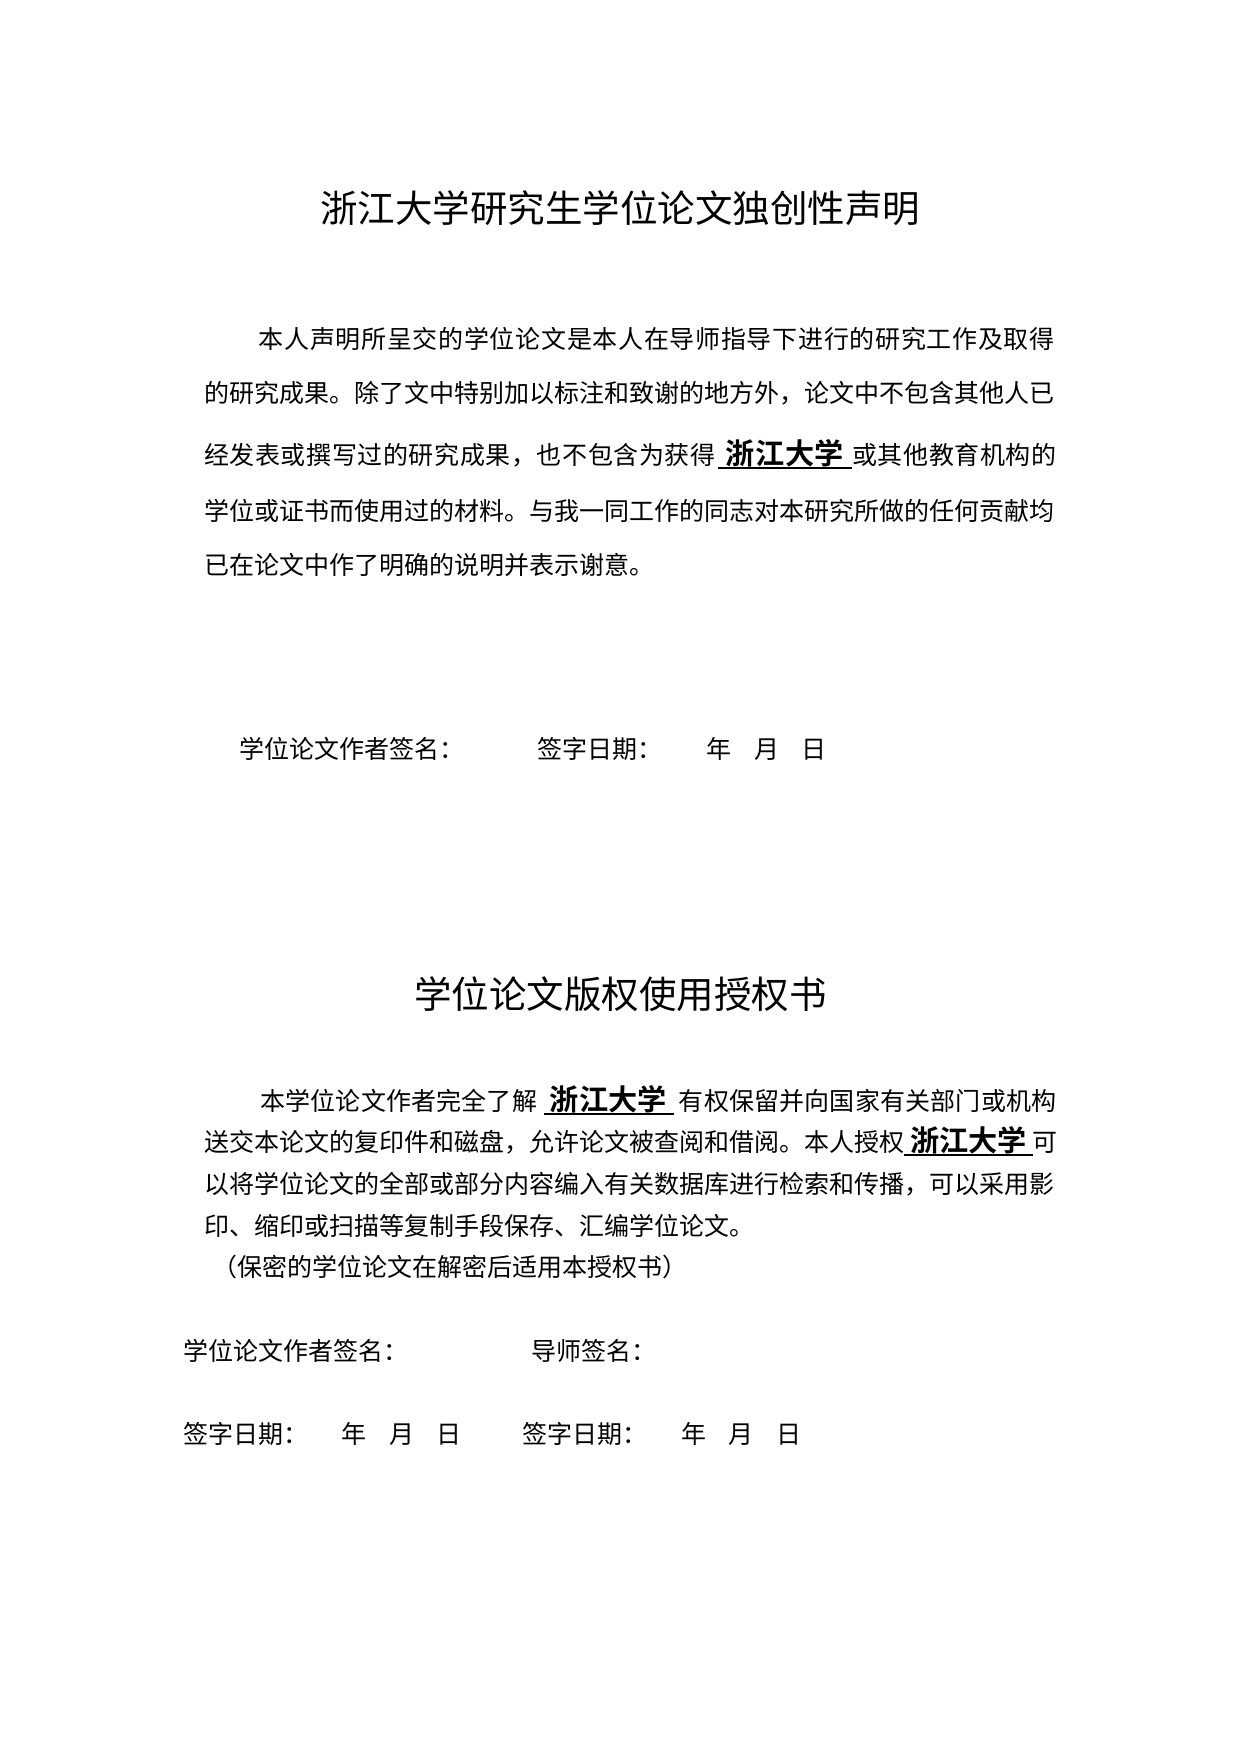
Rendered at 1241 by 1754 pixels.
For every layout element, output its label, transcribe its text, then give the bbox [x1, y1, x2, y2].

text 本学位论文作者完全了解 浙江大学 有权保留并向国家有关部门或机构送交本论文的复印件和磁盘，允许论文被查阅和借阅。本人授权 浙江大学 可以将学位论文的全部或部分内容编入有关数据库进行检索和传播，可以采用影印、缩印或扫描等复制手段保存、汇编学位论文。 [204, 1077, 1057, 1243]
text 本人声明所呈交的学位论文是本人在导师指导下进行的研究工作及取得的研究成果。除了文中特别加以标注和致谢的地方外，论文中不包含其他人已经发表或撰写过的研究成果，也不包含为获得 浙江大学 或其他教育机构的学位或证书而使用过的材料。与我一同工作的同志对本研究所做的任何贡献均已在论文中作了明确的说明并表示谢意。 [204, 319, 1057, 582]
text （保密的学位论文在解密后适用本授权书） [212, 1243, 1057, 1285]
text 签字日期： 年 月 日 签字日期： 年 月 日 [183, 1410, 1057, 1452]
text 浙江大学研究生学位论文独创性声明 [183, 178, 1057, 233]
text 学位论文作者签名： 签字日期： 年 月 日 [239, 725, 1057, 767]
text 学位论文作者签名： 导师签名： [183, 1327, 1057, 1368]
text 学位论文版权使用授权书 [183, 965, 1057, 1019]
